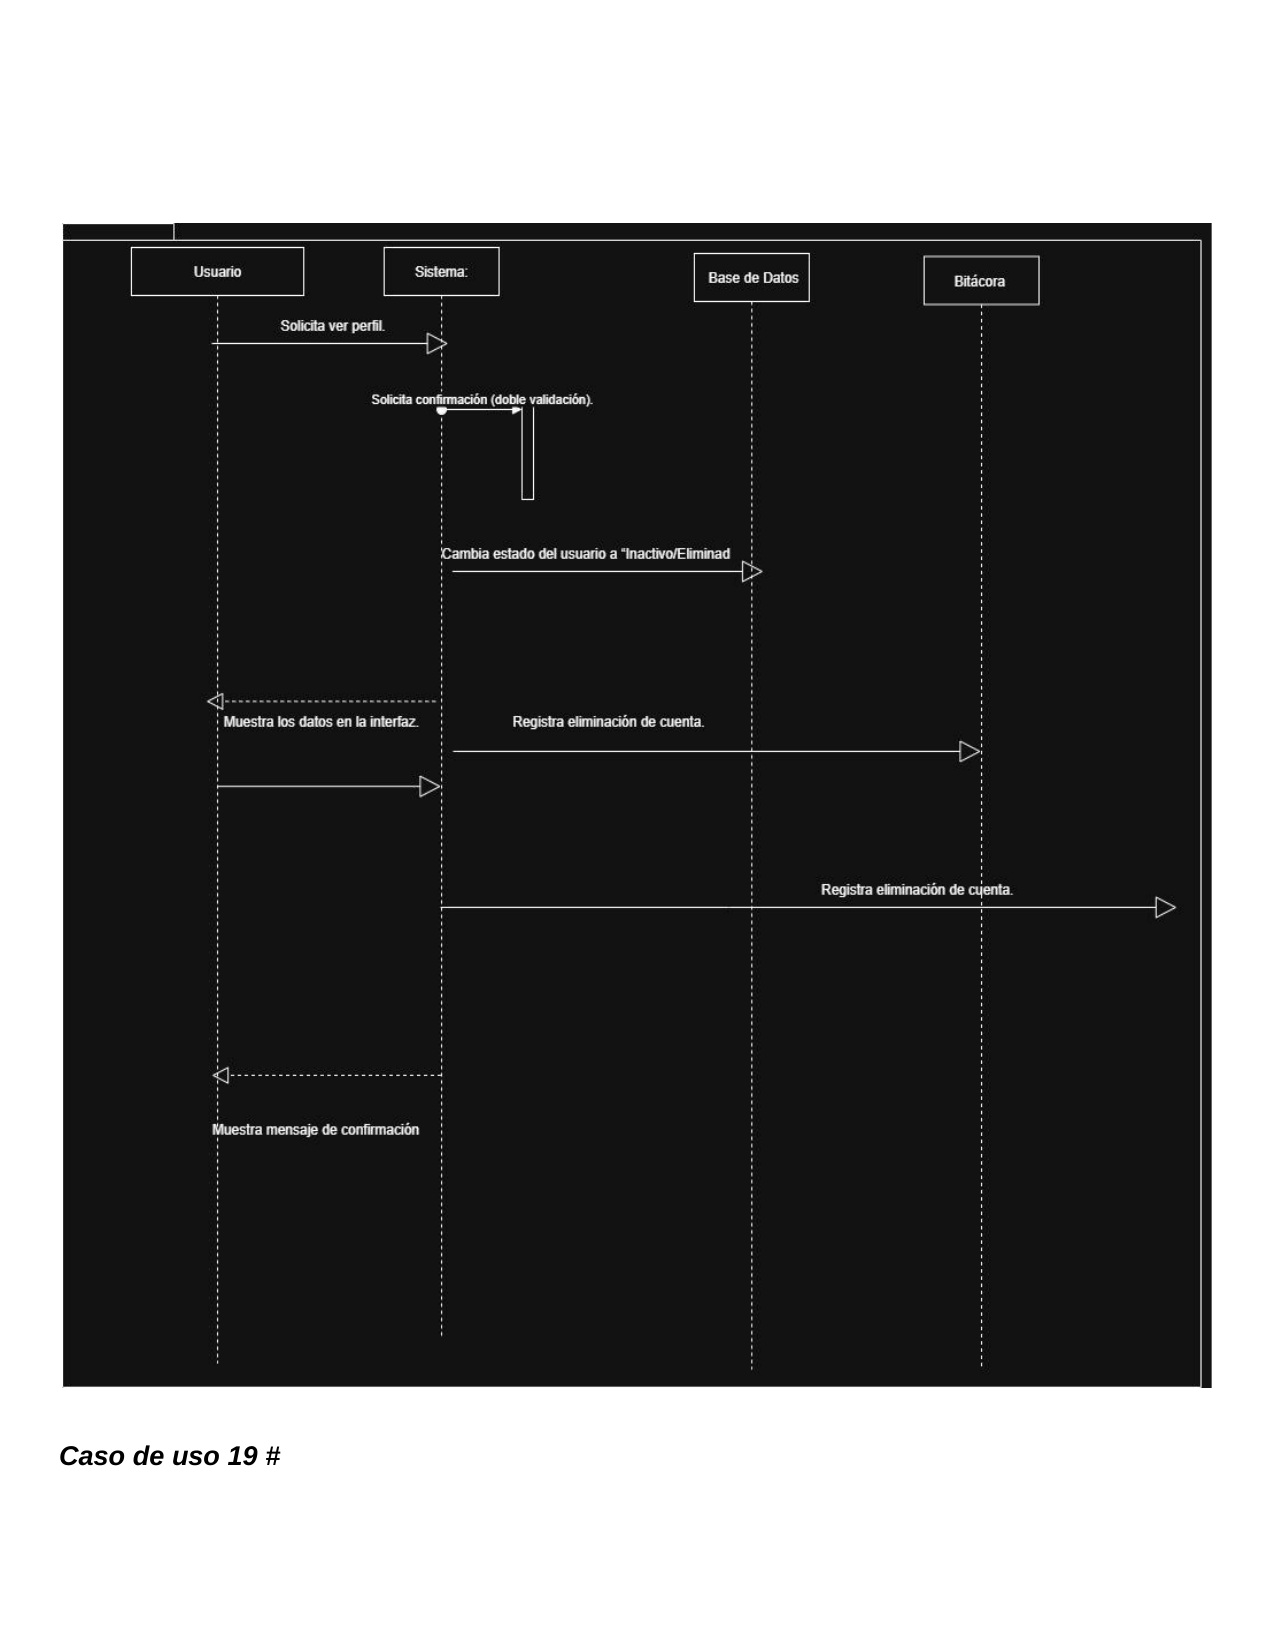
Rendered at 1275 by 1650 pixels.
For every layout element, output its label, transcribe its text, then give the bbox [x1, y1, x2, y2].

picture [62, 223, 1212, 1388]
text Caso de uso 19 # [59, 1439, 1260, 1471]
